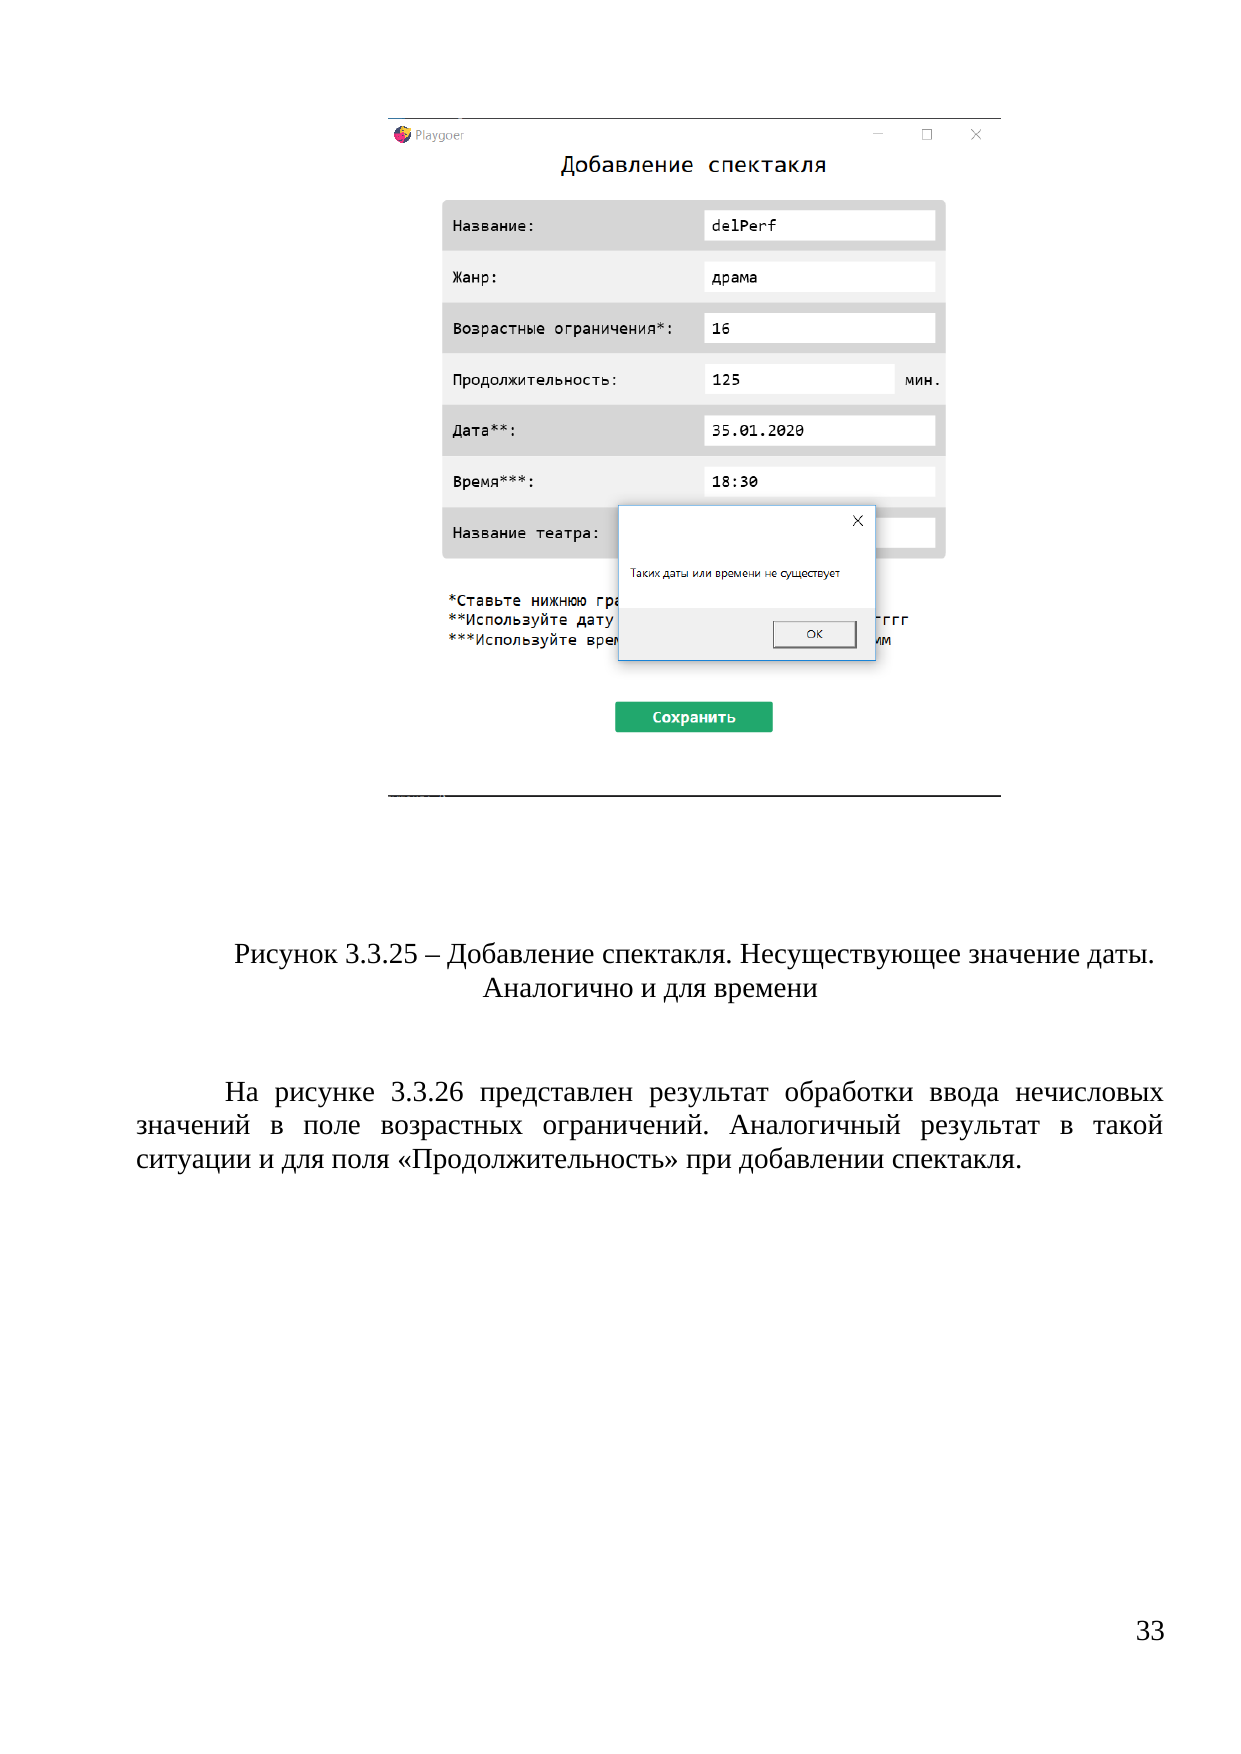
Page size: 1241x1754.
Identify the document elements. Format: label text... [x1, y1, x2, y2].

list Рисунок 3.3.25 – Добавление спектакля. Несуществующее значение даты. Аналогично и для времени [136, 937, 1164, 1004]
picture [388, 118, 1001, 797]
list На рисунке 3.3.26 представлен результат обработки ввода нечисловых значений в поле возрастных ограничений. Аналогичный результат в такой ситуации и для поля «Продолжительность» при добавлении спектакля. [136, 1074, 1164, 1174]
